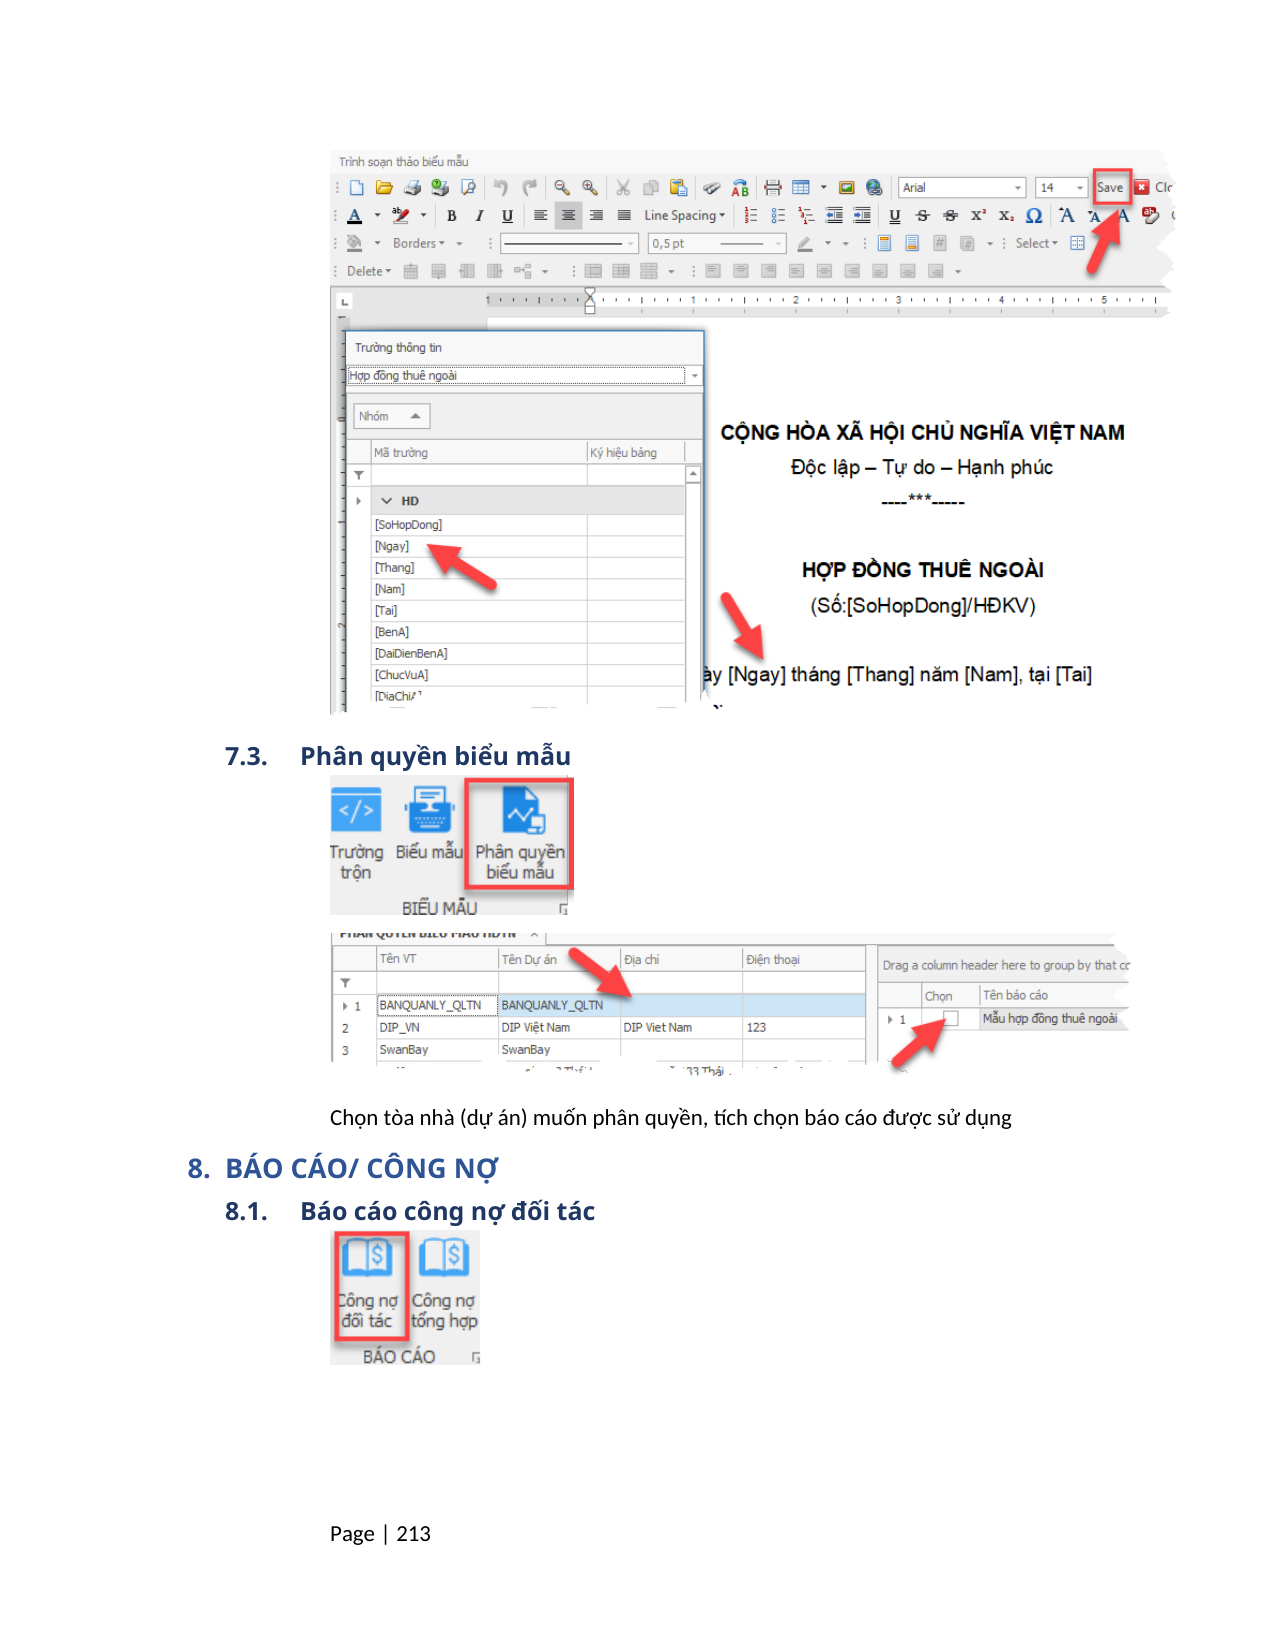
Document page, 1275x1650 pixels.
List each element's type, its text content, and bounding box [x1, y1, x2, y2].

subtitle BÁO CÁO/ CÔNG NỢ [187, 1150, 1125, 1187]
picture [330, 933, 1141, 1085]
picture [330, 775, 574, 915]
subtitle Báo cáo công nợ đối tác [225, 1194, 1125, 1228]
subtitle Phân quyền biểu mẫu [225, 739, 1125, 773]
picture [330, 1230, 493, 1365]
picture [330, 150, 1185, 721]
text Chọn tòa nhà (dự án) muốn phân quyền, tích chọn báo cáo được sử dụng [330, 1103, 1125, 1131]
